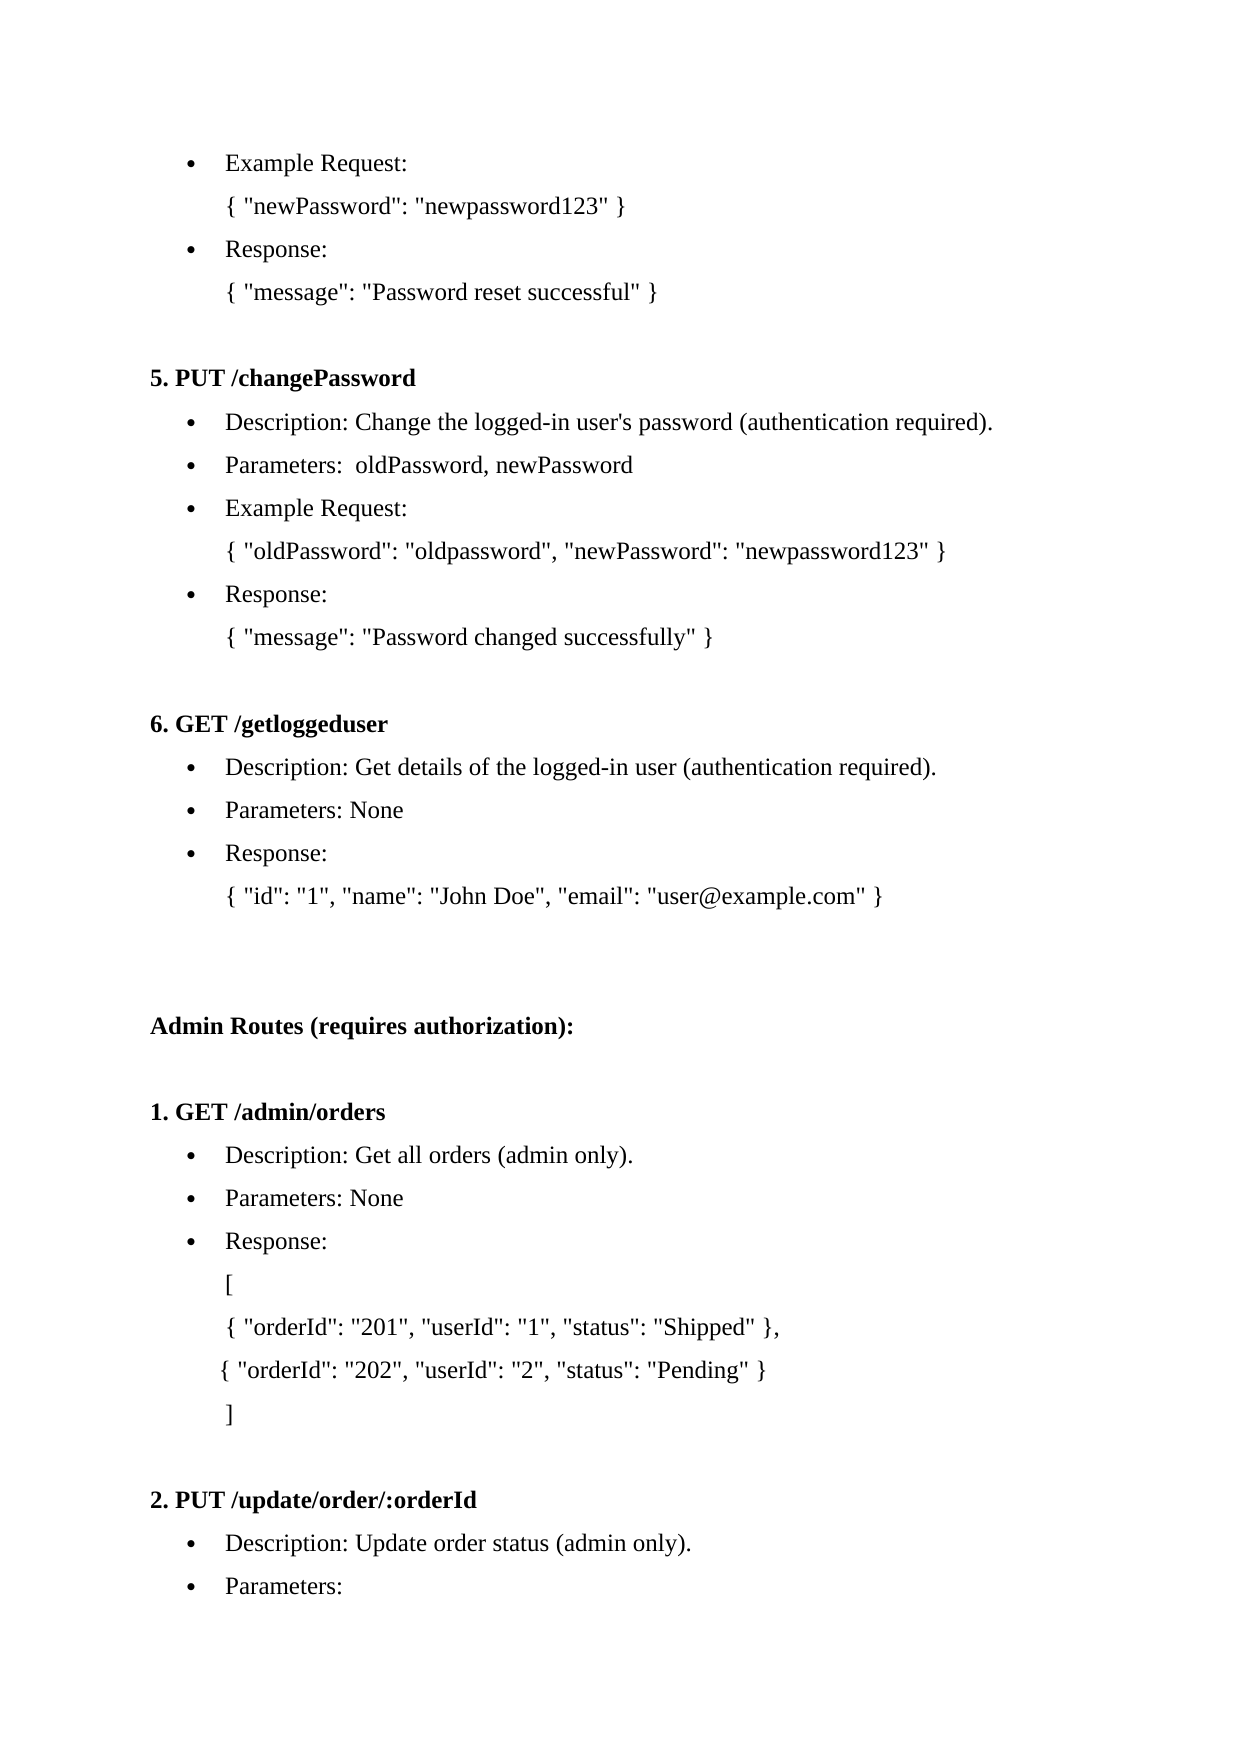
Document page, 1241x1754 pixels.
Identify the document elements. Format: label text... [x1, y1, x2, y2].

list Parameters: None [187, 1183, 1169, 1212]
list Response: [187, 838, 1169, 867]
text { "newPassword": "newpassword123" } [225, 191, 1169, 220]
list Example Request: [187, 493, 1169, 522]
text { "orderId": "201", "userId": "1", "status": "Shipped" }, [225, 1313, 1169, 1341]
list Description: Change the logged-in user's password (authentication required). [187, 407, 1169, 436]
subtitle GET /getloggeduser [150, 709, 1169, 737]
list Description: Get all orders (admin only). [187, 1140, 1169, 1169]
list Response: [187, 234, 1169, 263]
text { "message": "Password changed successfully" } [225, 622, 1169, 651]
list Response: [187, 579, 1169, 608]
text ] [225, 1399, 1169, 1427]
list Example Request: [187, 148, 1169, 177]
list Parameters: None [187, 795, 1169, 824]
list Description: Update order status (admin only). [187, 1528, 1169, 1557]
list Parameters: [187, 1571, 1169, 1600]
list GET /admin/orders [150, 1097, 1169, 1126]
text { "oldPassword": "oldpassword", "newPassword": "newpassword123" } [225, 536, 1169, 565]
list Response: [ [187, 1226, 328, 1298]
text { "id": "1", "name": "John Doe", "email": "user@example.com" } [225, 881, 1169, 910]
subtitle PUT /changePassword [150, 363, 1169, 392]
subtitle Admin Routes (requires authorization): [150, 1011, 1169, 1039]
list Parameters: oldPassword, newPassword [187, 450, 1169, 478]
text { "message": "Password reset successful" } [225, 277, 1169, 306]
text { "orderId": "202", "userId": "2", "status": "Pending" } [219, 1356, 1169, 1384]
subtitle PUT /update/order/:orderId [150, 1485, 1169, 1514]
list Description: Get details of the logged-in user (authentication required). [187, 752, 1169, 781]
